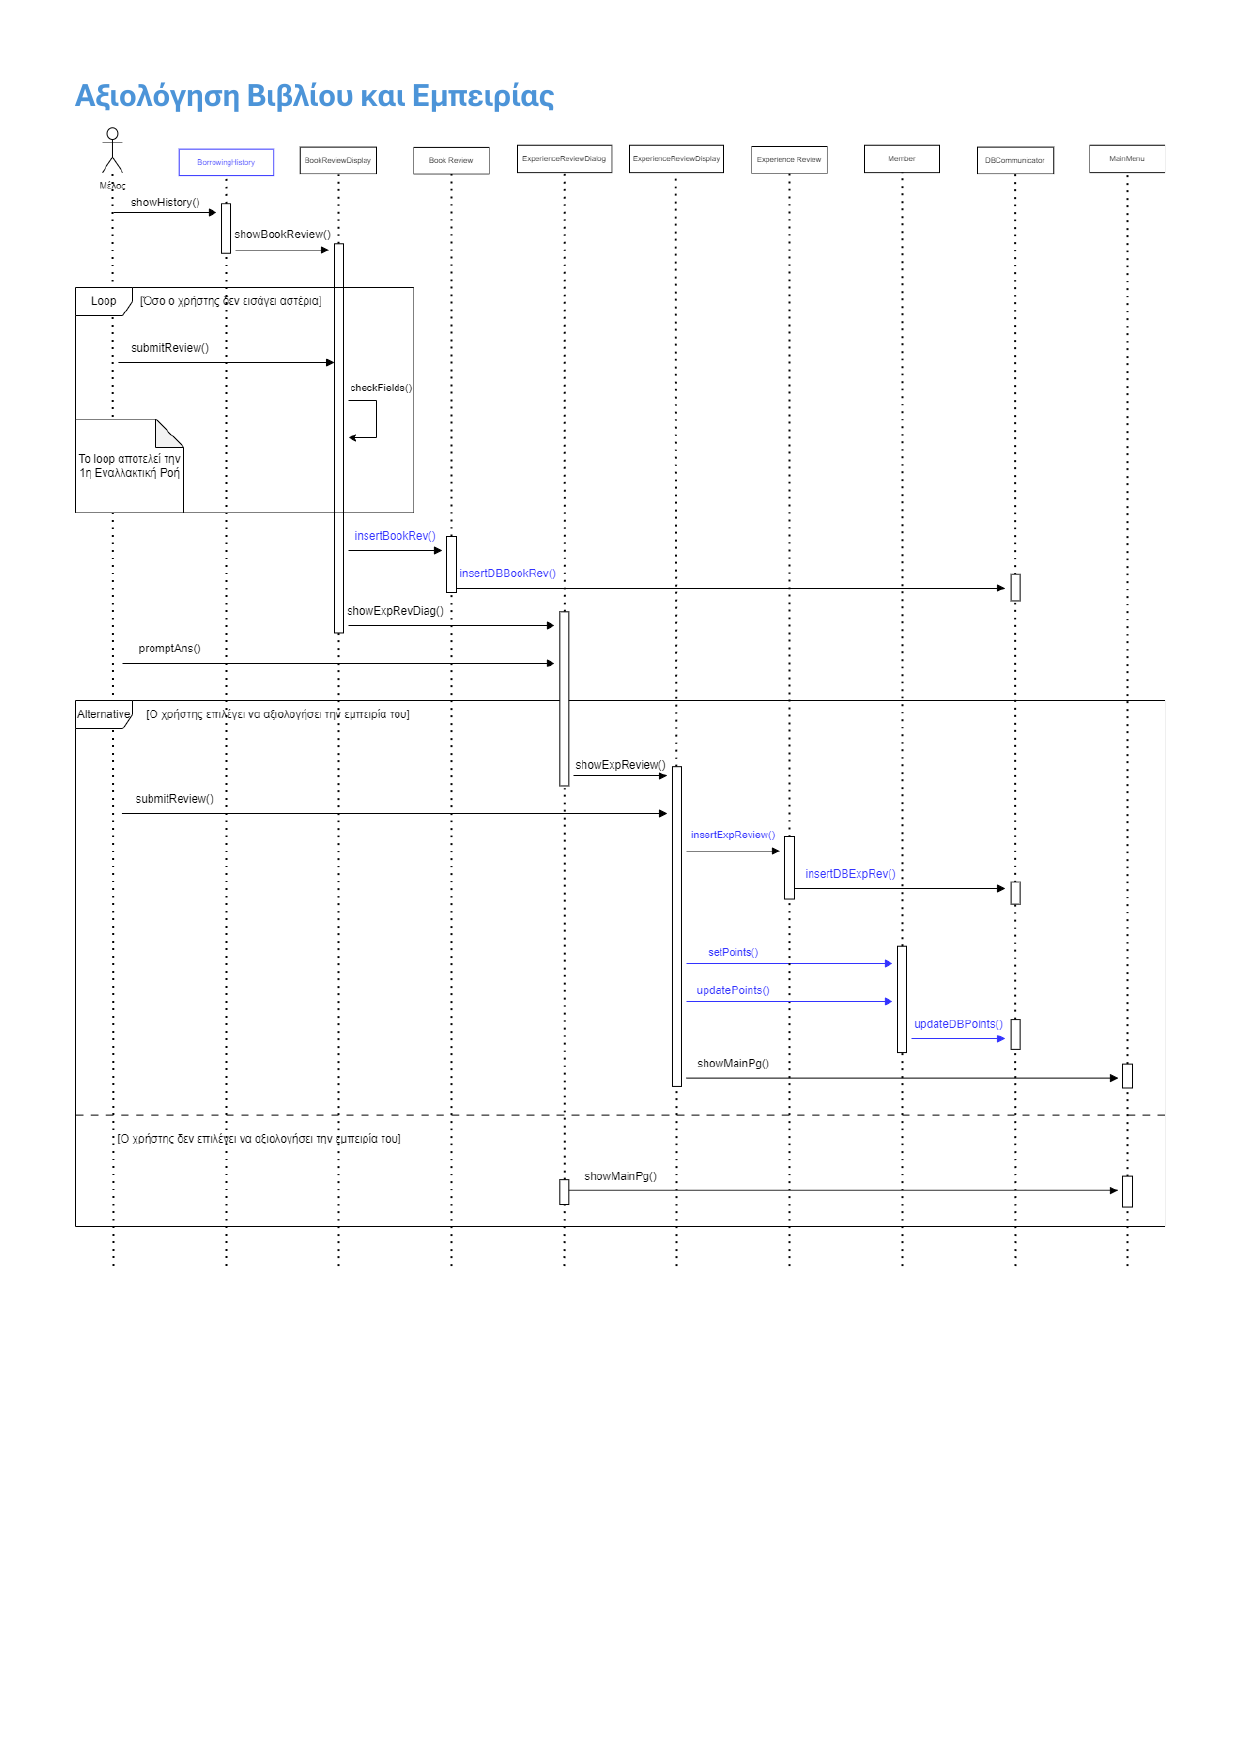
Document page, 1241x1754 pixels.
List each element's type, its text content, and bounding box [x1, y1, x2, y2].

subtitle Αξιολόγηση Βιβλίου και Εμπειρίας [75, 75, 1165, 116]
picture [75, 127, 1166, 1267]
